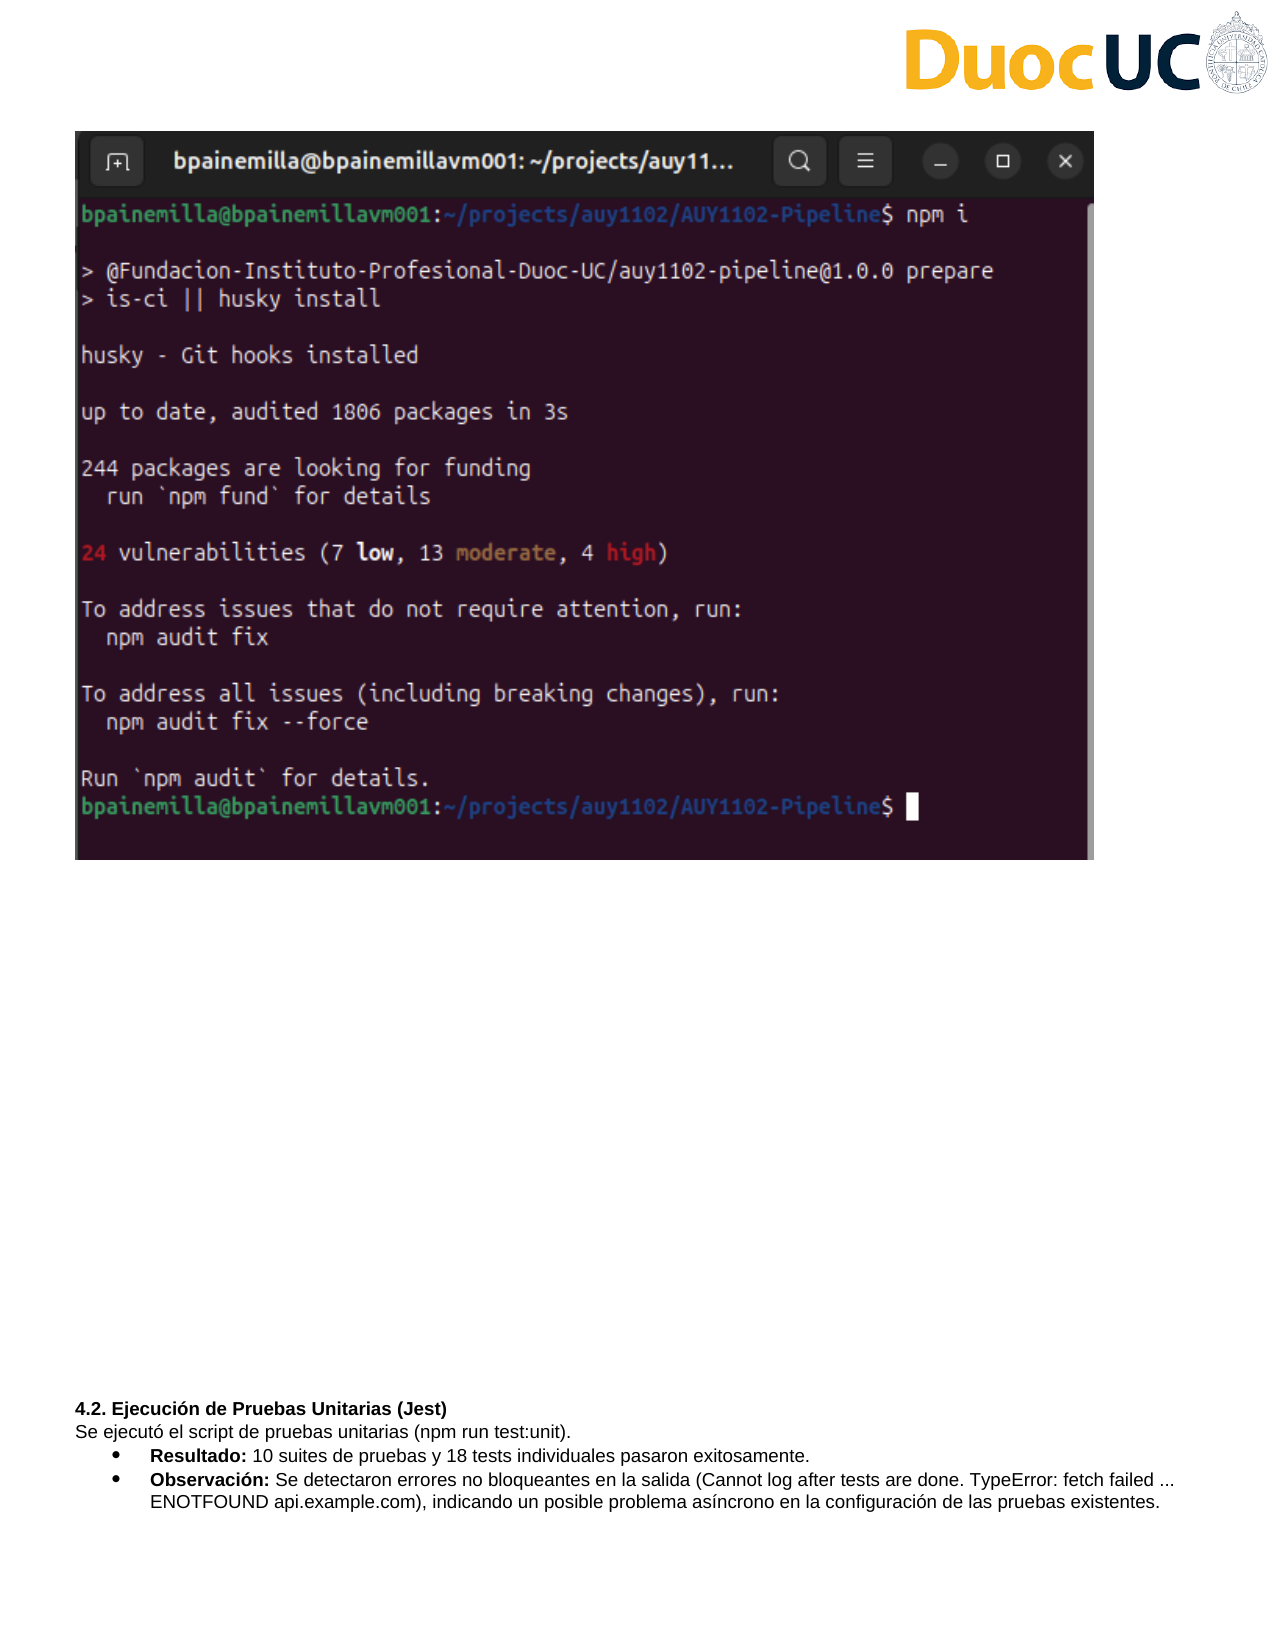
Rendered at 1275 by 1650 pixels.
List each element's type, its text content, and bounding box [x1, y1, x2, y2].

text Se ejecutó el script de pruebas unitarias (npm run test:unit). [75, 1421, 1203, 1443]
picture [75, 131, 1094, 860]
list Resultado: 10 suites de pruebas y 18 tests individuales pasaron exitosamente. [112, 1444, 1203, 1467]
picture [901, 6, 1270, 94]
list Observación: Se detectaron errores no bloqueantes en la salida (Cannot log after tests are done. TypeError: fetch failed ... ENOTFOUND api.example.com), indicando un posible problema asíncrono en la configuración de las pruebas existentes. [112, 1468, 1203, 1513]
text 4.2. Ejecución de Pruebas Unitarias (Jest) [75, 1398, 1203, 1419]
